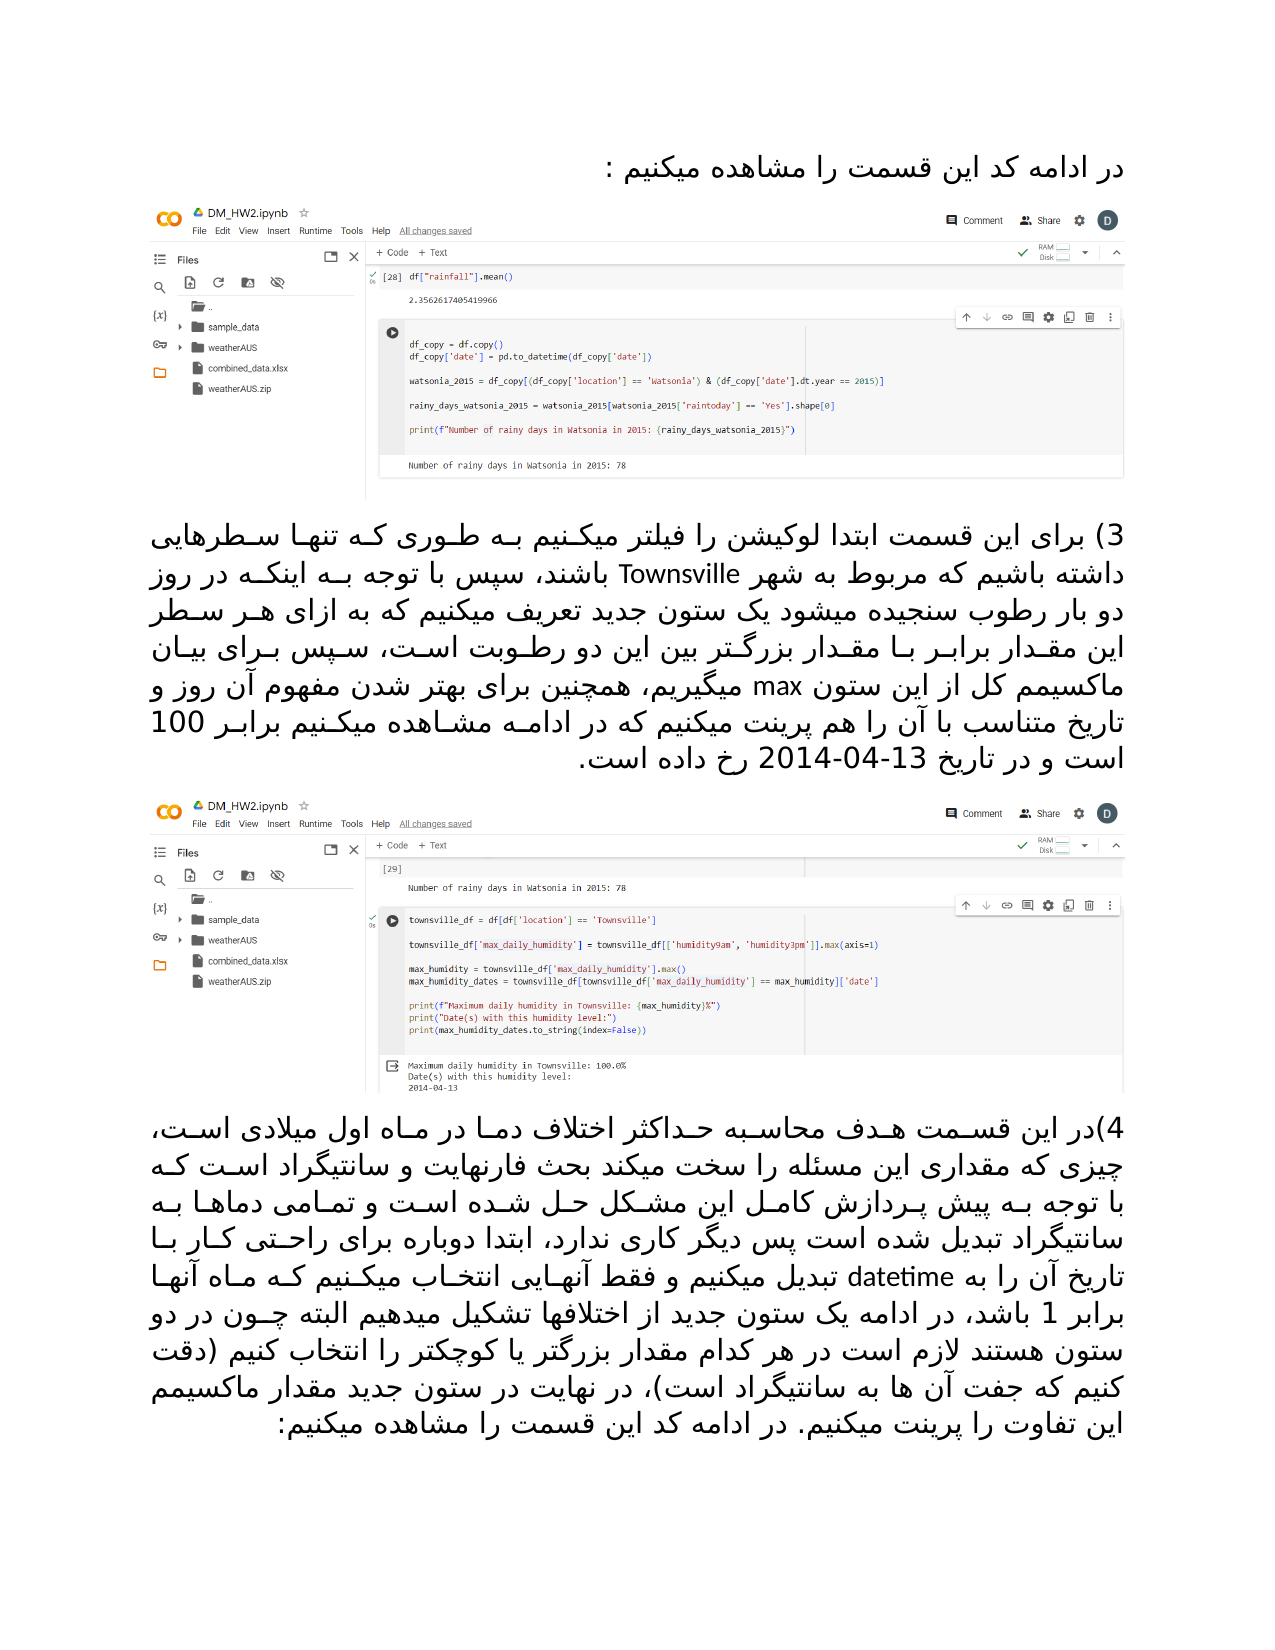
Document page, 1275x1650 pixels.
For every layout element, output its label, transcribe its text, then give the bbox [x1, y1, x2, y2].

text 3) برای این قسمت ابتدا لوکیشن را فیلتر میکنیم به طوری که تنها سطرهایی داشته باشیم که مربوط به شهر Townsville باشند، سپس با توجه به اینکه در روز دو بار رطوب سنجیده میشود یک ستون جدید تعریف میکنیم که به ازای هر سطر این مقدار برابر با مقدار بزرگتر بین این دو رطوبت است، سپس برای بیان ماکسیمم کل از این ستون max میگیریم، همچنین برای بهتر شدن مفهوم آن روز و تاریخ متناسب با آن را هم پرینت میکنیم که در ادامه مشاهده میکنیم برابر 100 است و در تاریخ 13-04-2014 رخ داده است. [150, 518, 1125, 776]
picture [150, 203, 1125, 500]
picture [150, 795, 1125, 1093]
text 4)در این قسمت هدف محاسبه حداکثر اختلاف دما در ماه اول میلادی است، چیزی که مقداری این مسئله را سخت میکند بحث فارنهایت و سانتیگراد است که با توجه به پیش پردازش کامل این مشکل حل شده است و تمامی دماها به سانتیگراد تبدیل شده است پس دیگر کاری ندارد، ابتدا دوباره برای راحتی کار با تاریخ آن را به datetime تبدیل میکنیم و فقط آنهایی انتخاب میکنیم که ماه آنها برابر 1 باشد، در ادامه یک ستون جدید از اختلافها تشکیل میدهیم البته چون در دو ستون هستند لازم است در هر کدام مقدار بزرگتر یا کوچکتر را انتخاب کنیم (دقت کنیم که جفت آن ها به سانتیگراد است)، در نهایت در ستون جدید مقدار ماکسیمم این تفاوت را پرینت میکنیم. در ادامه کد این قسمت را مشاهده میکنیم: [150, 1112, 1125, 1441]
text در ادامه کد این قسمت را مشاهده میکنیم : [150, 150, 1125, 184]
